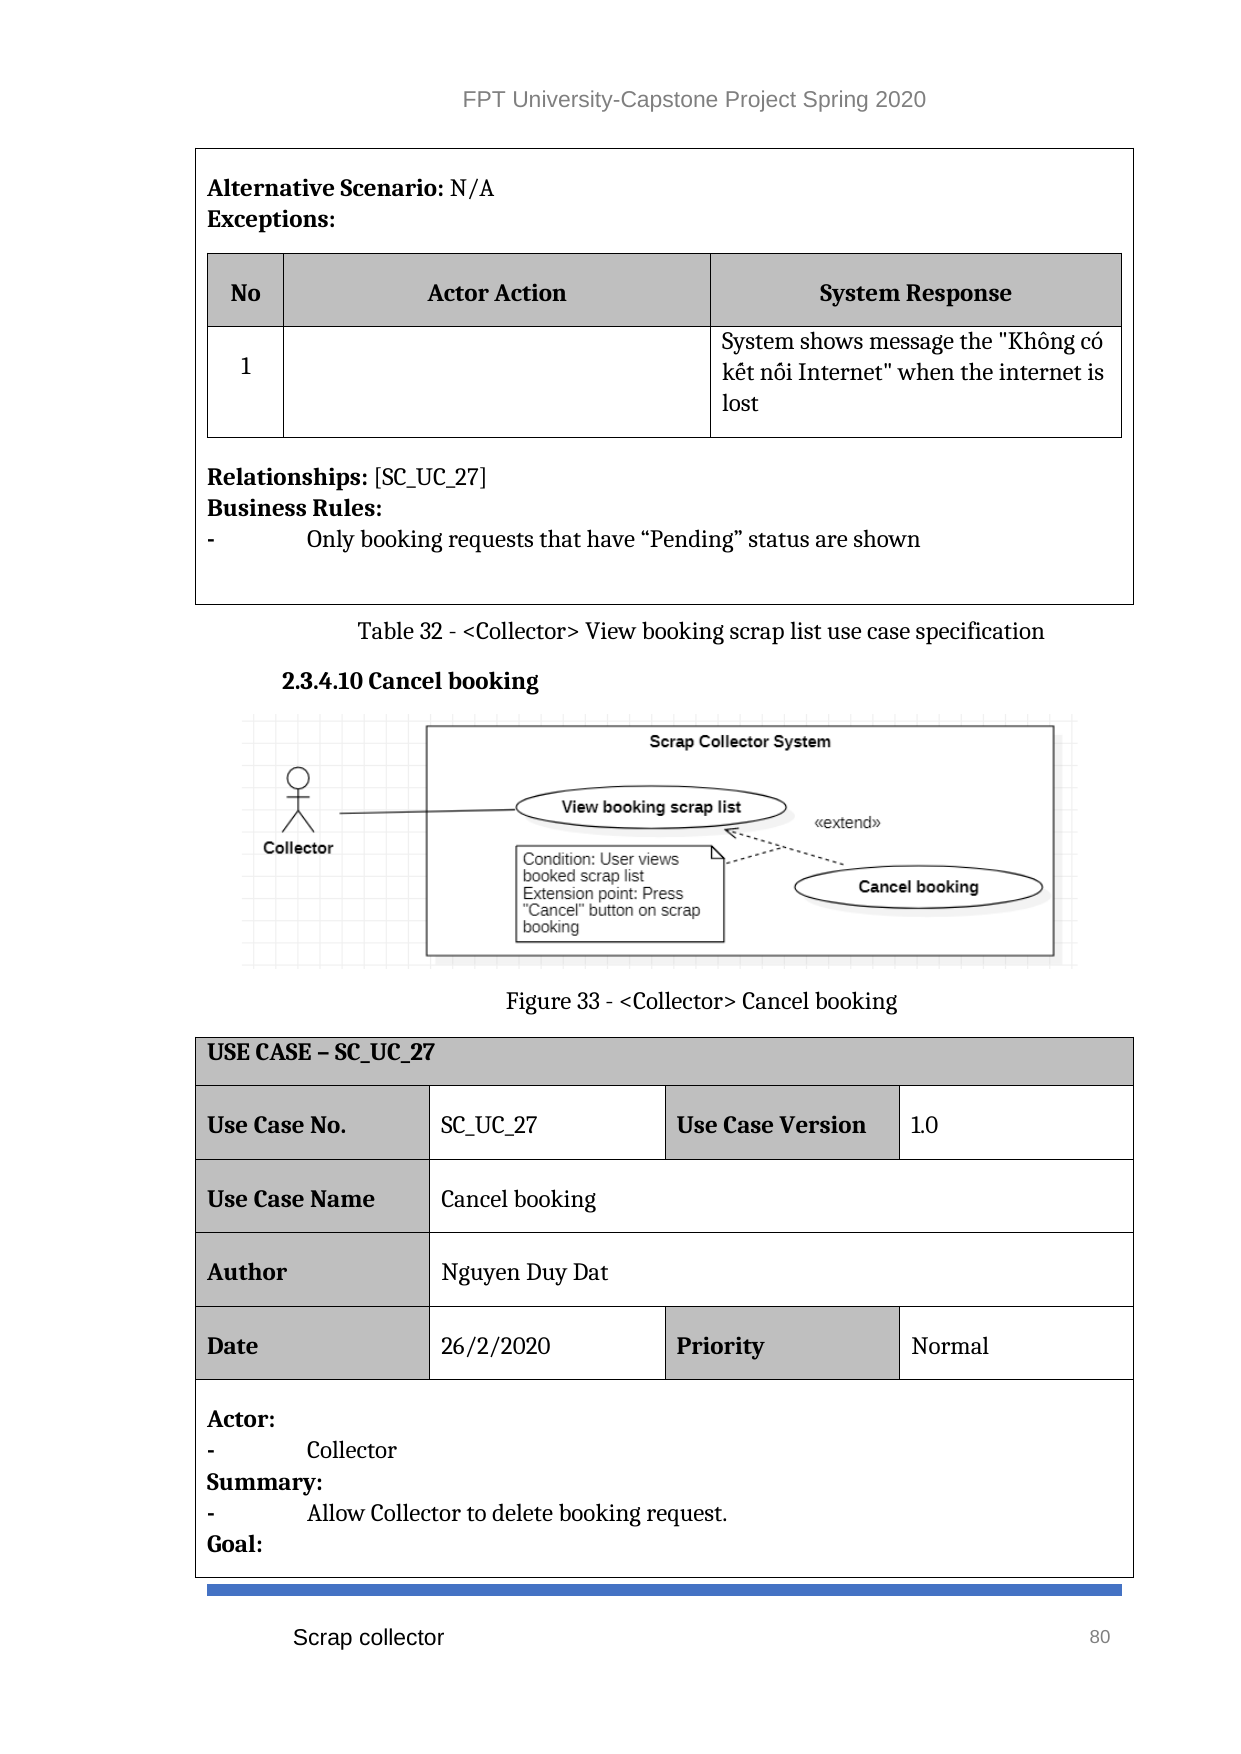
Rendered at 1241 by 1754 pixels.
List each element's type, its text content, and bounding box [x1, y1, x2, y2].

table_cell Cancel booking [430, 1160, 1133, 1232]
table_cell Author [196, 1233, 429, 1306]
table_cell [196, 149, 1133, 603]
table_cell 26/2/2020 [430, 1307, 665, 1379]
table_cell Date [196, 1307, 429, 1379]
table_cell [196, 1380, 1133, 1577]
table_cell 1.0 [900, 1086, 1133, 1159]
picture [241, 714, 1078, 969]
table_cell Use Case No. [196, 1086, 429, 1159]
table_cell Nguyen Duy Dat [430, 1233, 1133, 1306]
table_cell SC_UC_27 [430, 1086, 665, 1159]
table_header USE CASE – SC_UC_27 [196, 1038, 1133, 1085]
text Figure 33 - <Collector> Cancel booking [207, 987, 1122, 1016]
subtitle 2.3.4.10 Cancel booking [282, 667, 1122, 695]
table_cell Use Case Name [196, 1160, 429, 1232]
table_cell Priority [666, 1307, 899, 1379]
text Table 32 - <Collector> View booking scrap list use case specification [207, 617, 1122, 646]
table_cell Use Case Version [666, 1086, 899, 1159]
table_cell Normal [900, 1307, 1133, 1379]
